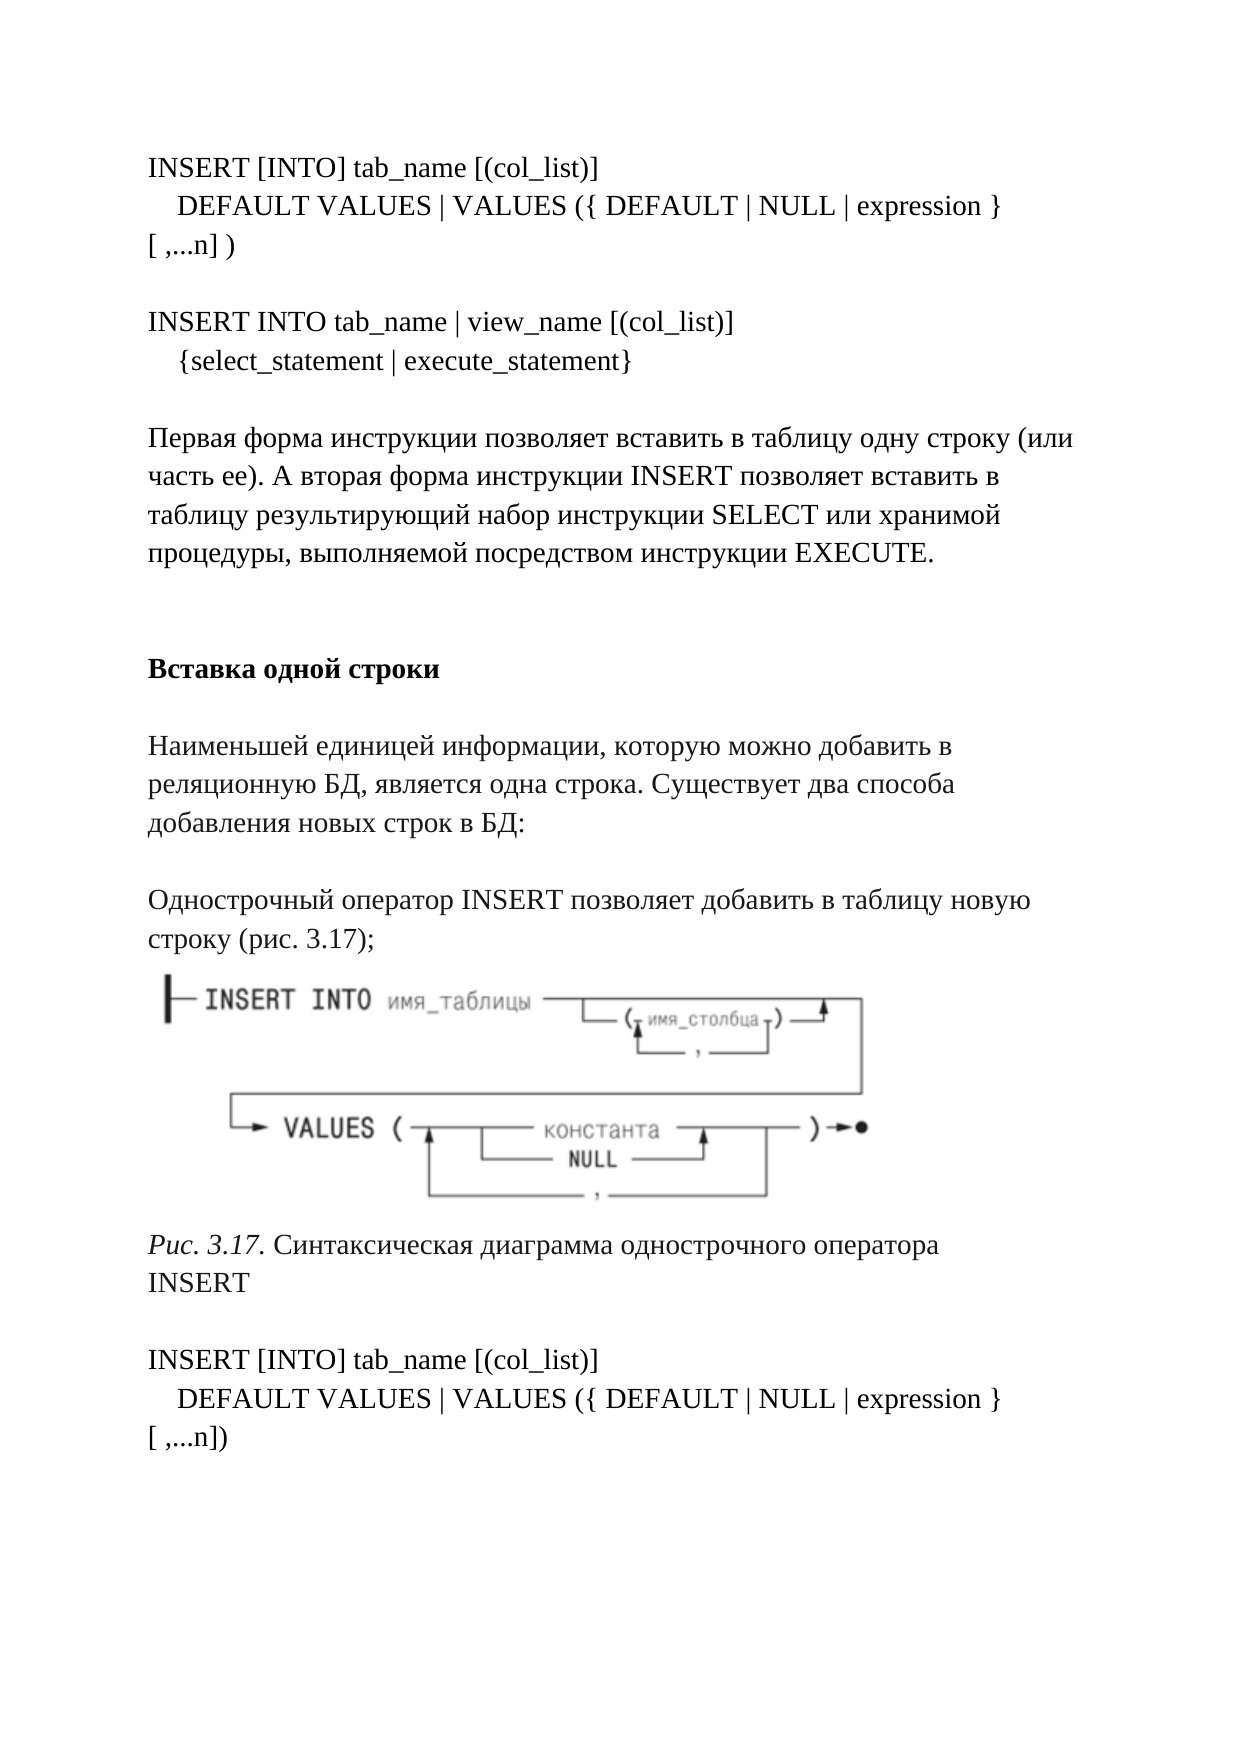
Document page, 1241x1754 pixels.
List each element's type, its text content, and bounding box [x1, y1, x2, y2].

text INSERT [INTO] tab_name [(col_list)] [148, 150, 1090, 183]
text INSERT INTO tab_name | view_name [(col_list)] [148, 304, 1090, 338]
text Наименьшей единицей информации, которую можно добавить в реляционную БД, является одна строка. Существует два способа добавления новых строк в БД: [148, 728, 1090, 839]
text {select_statement | execute_statement} [148, 343, 1090, 376]
text Рис. 3.17. Синтаксическая диаграмма однострочного оператора [148, 1227, 1090, 1260]
picture [147, 959, 881, 1222]
text DEFAULT VALUES | VALUES ({ DEFAULT | NULL | expression } [ ,...n]) [148, 1381, 1090, 1453]
text INSERT [INTO] tab_name [(col_list)] [148, 1342, 1090, 1376]
text Однострочный оператор INSERT позволяет добавить в таблицу новую строку (рис. 3.17); [148, 882, 1090, 954]
text DEFAULT VALUES | VALUES ({ DEFAULT | NULL | expression } [ ,...n] ) [148, 188, 1090, 261]
subtitle Вставка одной строки [148, 651, 1090, 684]
text Первая форма инструкции позволяет вставить в таблицу одну строку (или часть ее). А вторая форма инструкции INSERT позволяет вставить в таблицу результирующий набор инструкции SELECT или хранимой процедуры, выполняемой посредством инструкции EXECUTE. [148, 420, 1090, 569]
text INSERT [148, 1265, 1090, 1299]
